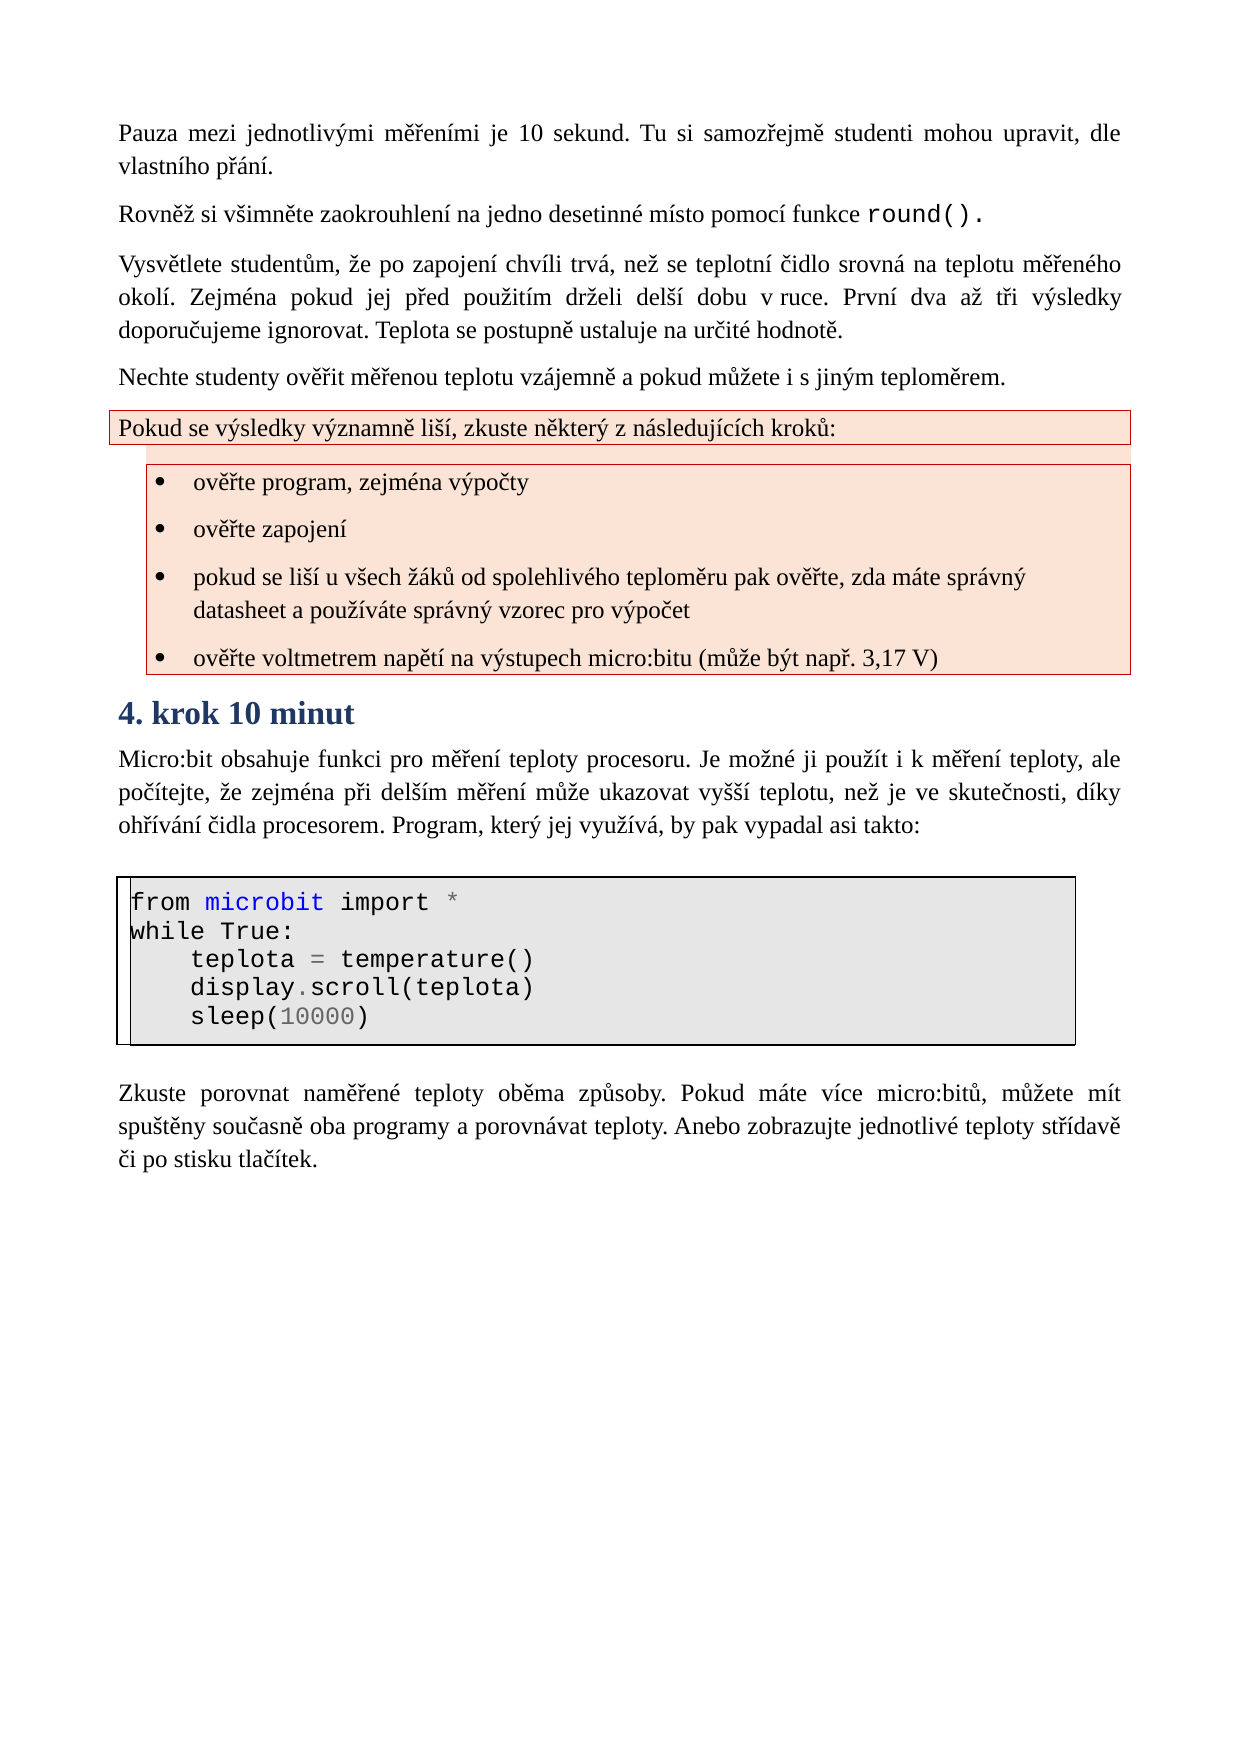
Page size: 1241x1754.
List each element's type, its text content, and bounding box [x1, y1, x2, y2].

list pokud se liší u všech žáků od spolehlivého teploměru pak ověřte, zda máte správný datasheet a používáte správný vzorec pro výpočet [147, 559, 1130, 624]
list ověřte zapojení [147, 511, 1130, 543]
subtitle 4. krok 10 minut [118, 693, 1122, 732]
text Pauza mezi jednotlivými měřeními je 10 sekund. Tu si samozřejmě studenti mohou upravit, dle vlastního přání. [118, 118, 1122, 180]
text Pokud se výsledky významně liší, zkuste některý z následujících kroků: [110, 411, 1130, 444]
text Micro:bit obsahuje funkci pro měření teploty procesoru. Je možné ji použít i k měření teploty, ale počítejte, že zejména při delším měření může ukazovat vyšší teplotu, než je ve skutečnosti, díky ohřívání čidla procesorem. Program, který jej využívá, by pak vypadal asi takto: [118, 744, 1122, 839]
text Vysvětlete studentům, že po zapojení chvíli trvá, než se teplotní čidlo srovná na teplotu měřeného okolí. Zejména pokud jej před použitím drželi delší dobu v ruce. První dva až tři výsledky doporučujeme ignorovat. Teplota se postupně ustaluje na určité hodnotě. [118, 249, 1122, 343]
text Rovněž si všimněte zaokrouhlení na jedno desetinné místo pomocí funkce round(). [118, 199, 1122, 229]
text Nechte studenty ověřit měřenou teplotu vzájemně a pokud můžete i s jiným teploměrem. [118, 362, 1122, 391]
text Zkuste porovnat naměřené teploty oběma způsoby. Pokud máte více micro:bitů, můžete mít spuštěny současně oba programy a porovnávat teploty. Anebo zobrazujte jednotlivé teploty střídavě či po stisku tlačítek. [118, 1078, 1122, 1173]
list ověřte program, zejména výpočty [147, 465, 1130, 496]
list ověřte voltmetrem napětí na výstupech micro:bitu (může být např. 3,17 V) [147, 640, 1130, 674]
